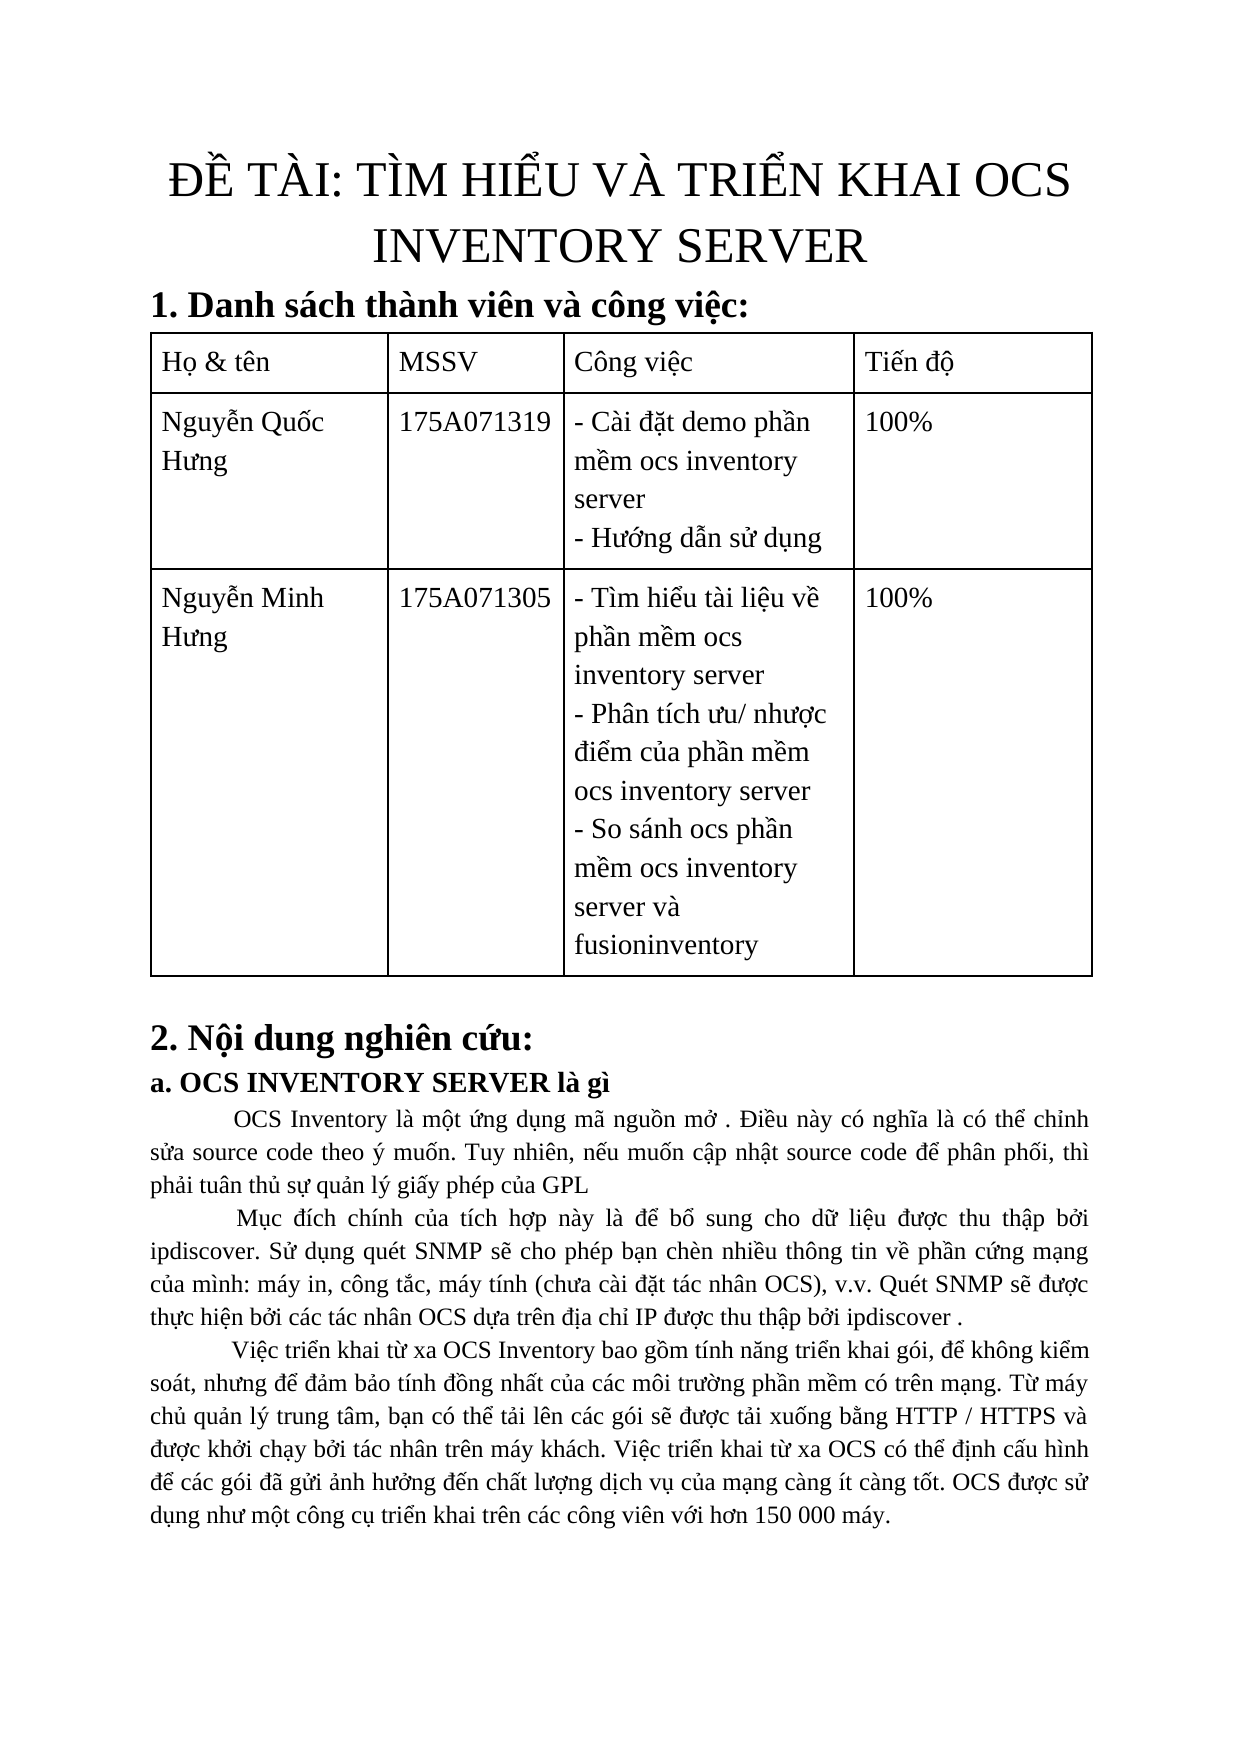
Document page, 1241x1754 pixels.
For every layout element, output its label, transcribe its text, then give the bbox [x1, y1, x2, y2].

text a. OCS INVENTORY SERVER là gì [150, 1065, 1090, 1099]
text ĐỀ TÀI: TÌM HIỂU VÀ TRIỂN KHAI OCS INVENTORY SERVER [150, 150, 1090, 273]
table_cell 175A071305 [389, 570, 563, 975]
text Việc triển khai từ xa OCS Inventory bao gồm tính năng triển khai gói, để không kiểm soát, nhưng để đảm bảo tính đồng nhất của các môi trường phần mềm có trên mạng. Từ máy chủ quản lý trung tâm, bạn có thể tải lên các gói sẽ được tải xuống bằng HTTP / HTTPS và được khởi chạy bởi tác nhân trên máy khách. Việc triển khai từ xa OCS có thể định cấu hình để các gói đã gửi ảnh hưởng đến chất lượng dịch vụ của mạng càng ít càng tốt. OCS được sử dụng như một công cụ triển khai trên các công viên với hơn 150 000 máy. [150, 1335, 1090, 1529]
table_cell 100% [855, 394, 1091, 568]
table_cell 100% [855, 570, 1091, 975]
text 1. Danh sách thành viên và công việc: [150, 282, 1090, 325]
text OCS Inventory là một ứng dụng mã nguồn mở . Điều này có nghĩa là có thể chỉnh sửa source code theo ý muốn. Tuy nhiên, nếu muốn cập nhật source code để phân phối, thì phải tuân thủ sự quản lý giấy phép của GPL [150, 1104, 1090, 1199]
table_cell - Tìm hiểu tài liệu về phần mềm ocs inventory server - Phân tích ưu/ nhược điểm của phần mềm ocs inventory server - So sánh ocs phần mềm ocs inventory server và fusioninventory [565, 570, 853, 975]
table_cell Nguyễn Minh Hưng [152, 570, 387, 975]
table_header MSSV [389, 334, 563, 392]
text 2. Nội dung nghiên cứu: [150, 1016, 1090, 1059]
table_header Công việc [565, 334, 853, 392]
table_cell - Cài đặt demo phần mềm ocs inventory server - Hướng dẫn sử dụng [565, 394, 853, 568]
table_cell Nguyễn Quốc Hưng [152, 394, 387, 568]
table_cell 175A071319 [389, 394, 563, 568]
table_header Họ & tên [152, 334, 387, 392]
table_header Tiến độ [855, 334, 1091, 392]
text Mục đích chính của tích hợp này là để bổ sung cho dữ liệu được thu thập bởi ipdiscover. Sử dụng quét SNMP sẽ cho phép bạn chèn nhiều thông tin về phần cứng mạng của mình: máy in, công tắc, máy tính (chưa cài đặt tác nhân OCS), v.v. Quét SNMP sẽ được thực hiện bởi các tác nhân OCS dựa trên địa chỉ IP được thu thập bởi ipdiscover . [150, 1203, 1090, 1331]
